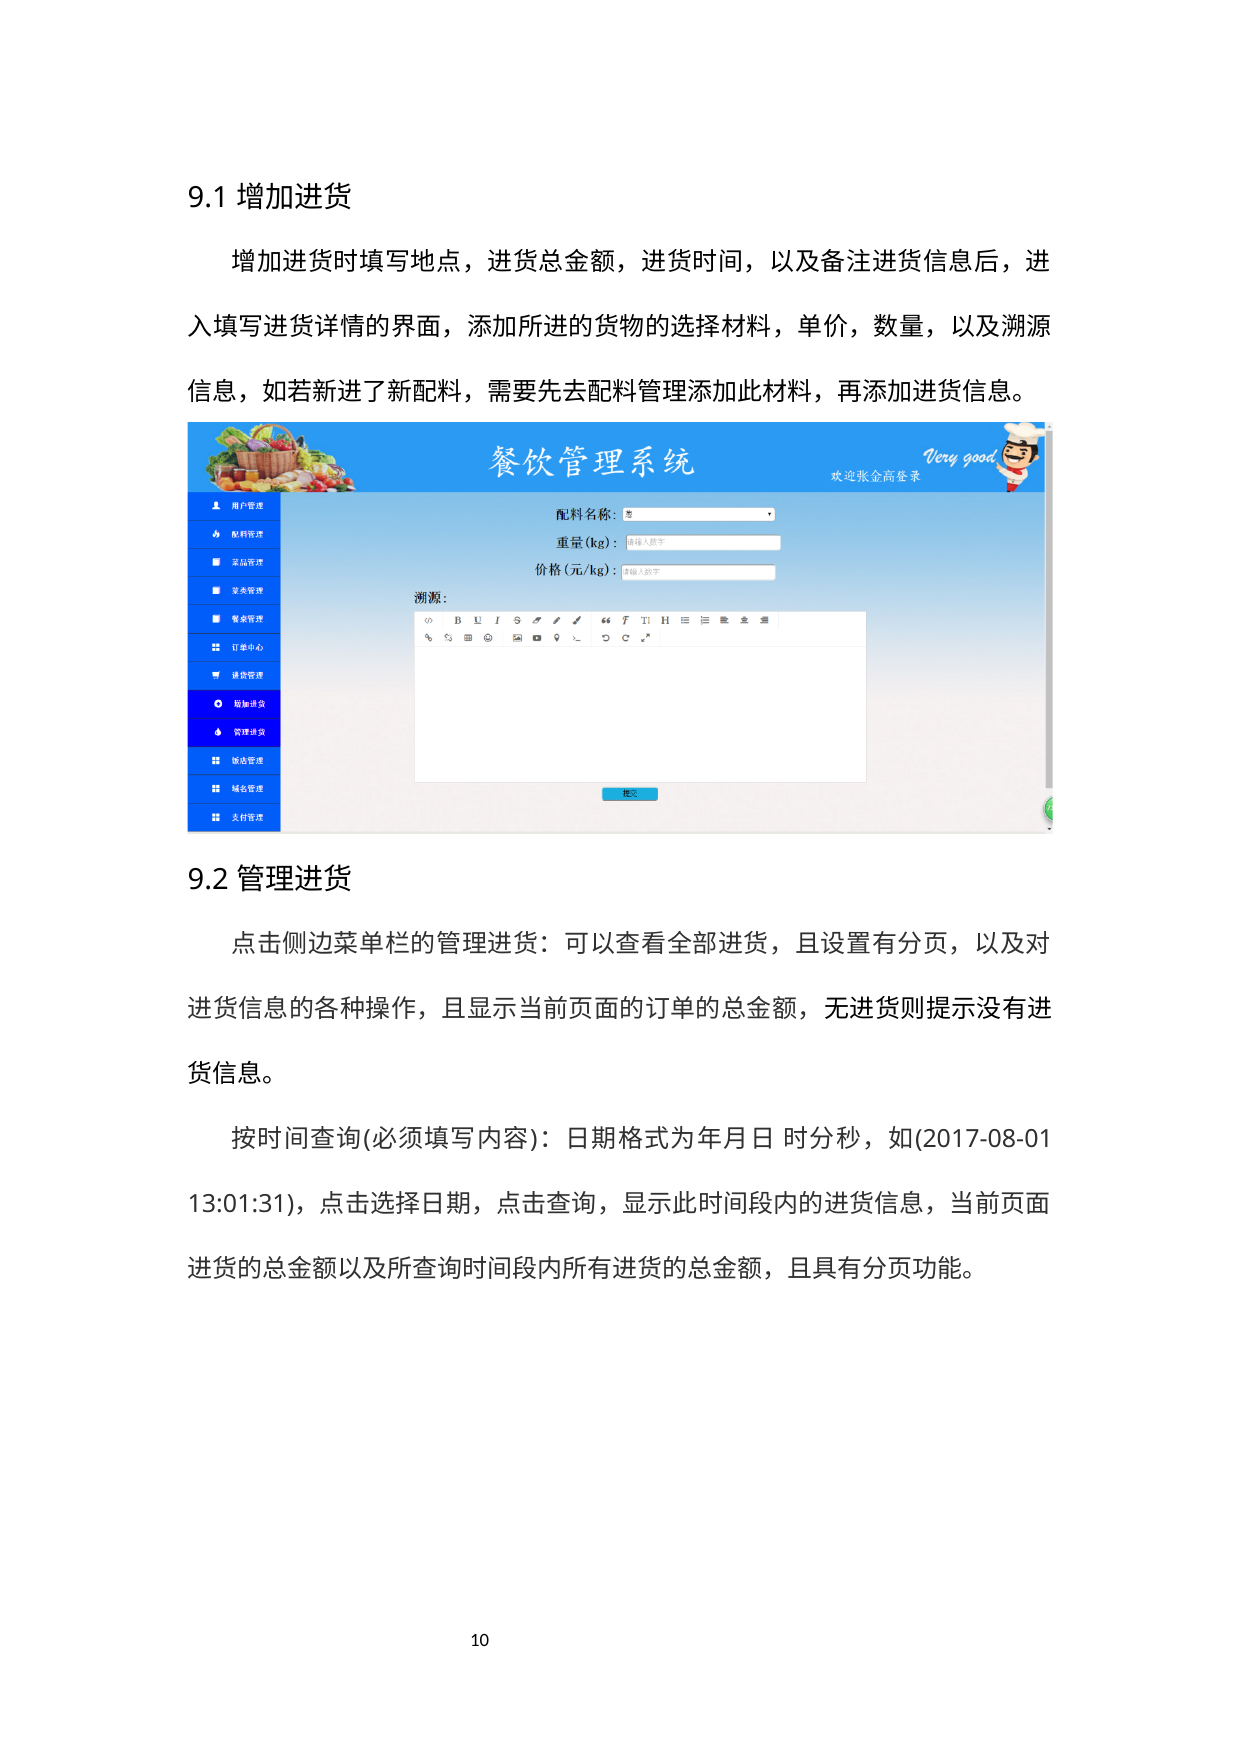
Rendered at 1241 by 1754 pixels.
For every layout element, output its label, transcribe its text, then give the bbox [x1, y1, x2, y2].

text 点击侧边菜单栏的管理进货：可以查看全部进货，且设置有分页，以及对进货信息的各种操作，且显示当前页面的订单的总金额，无进货则提示没有进货信息。 [187, 909, 1053, 1104]
text 按时间查询(必须填写内容)：日期格式为年月日 时分秒，如(2017-08-01 13:01:31)，点击选择日期，点击查询，显示此时间段内的进货信息，当前页面进货的总金额以及所查询时间段内所有进货的总金额，且具有分页功能。 [187, 1104, 1053, 1299]
text 9.1 增加进货 [187, 162, 1053, 227]
text 9.2 管理进货 [187, 844, 1053, 909]
text 增加进货时填写地点，进货总金额，进货时间，以及备注进货信息后，进入填写进货详情的界面，添加所进的货物的选择材料，单价，数量，以及溯源信息，如若新进了新配料，需要先去配料管理添加此材料，再添加进货信息。 [187, 227, 1053, 422]
picture [187, 422, 1053, 834]
